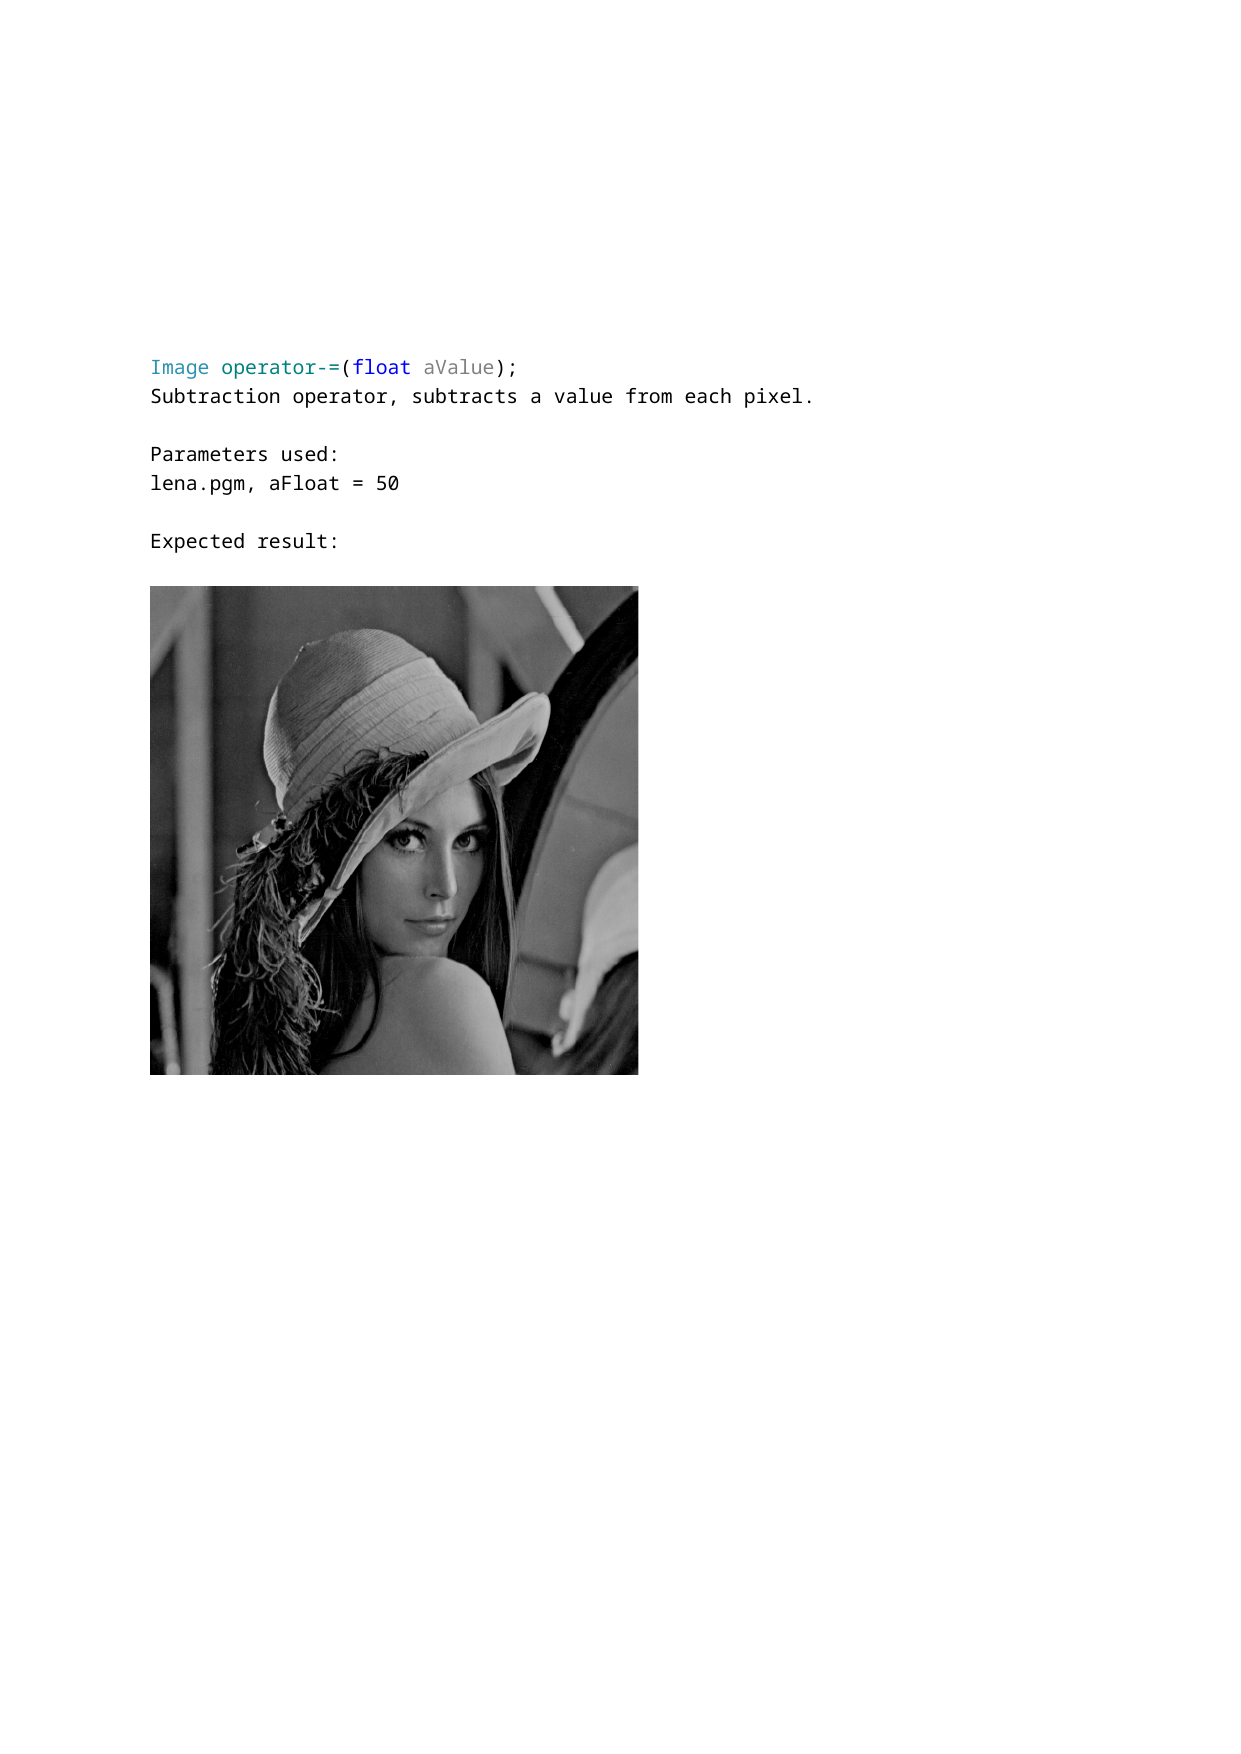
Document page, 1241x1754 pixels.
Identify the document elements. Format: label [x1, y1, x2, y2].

picture [150, 586, 639, 1075]
text [150, 150, 1090, 1103]
